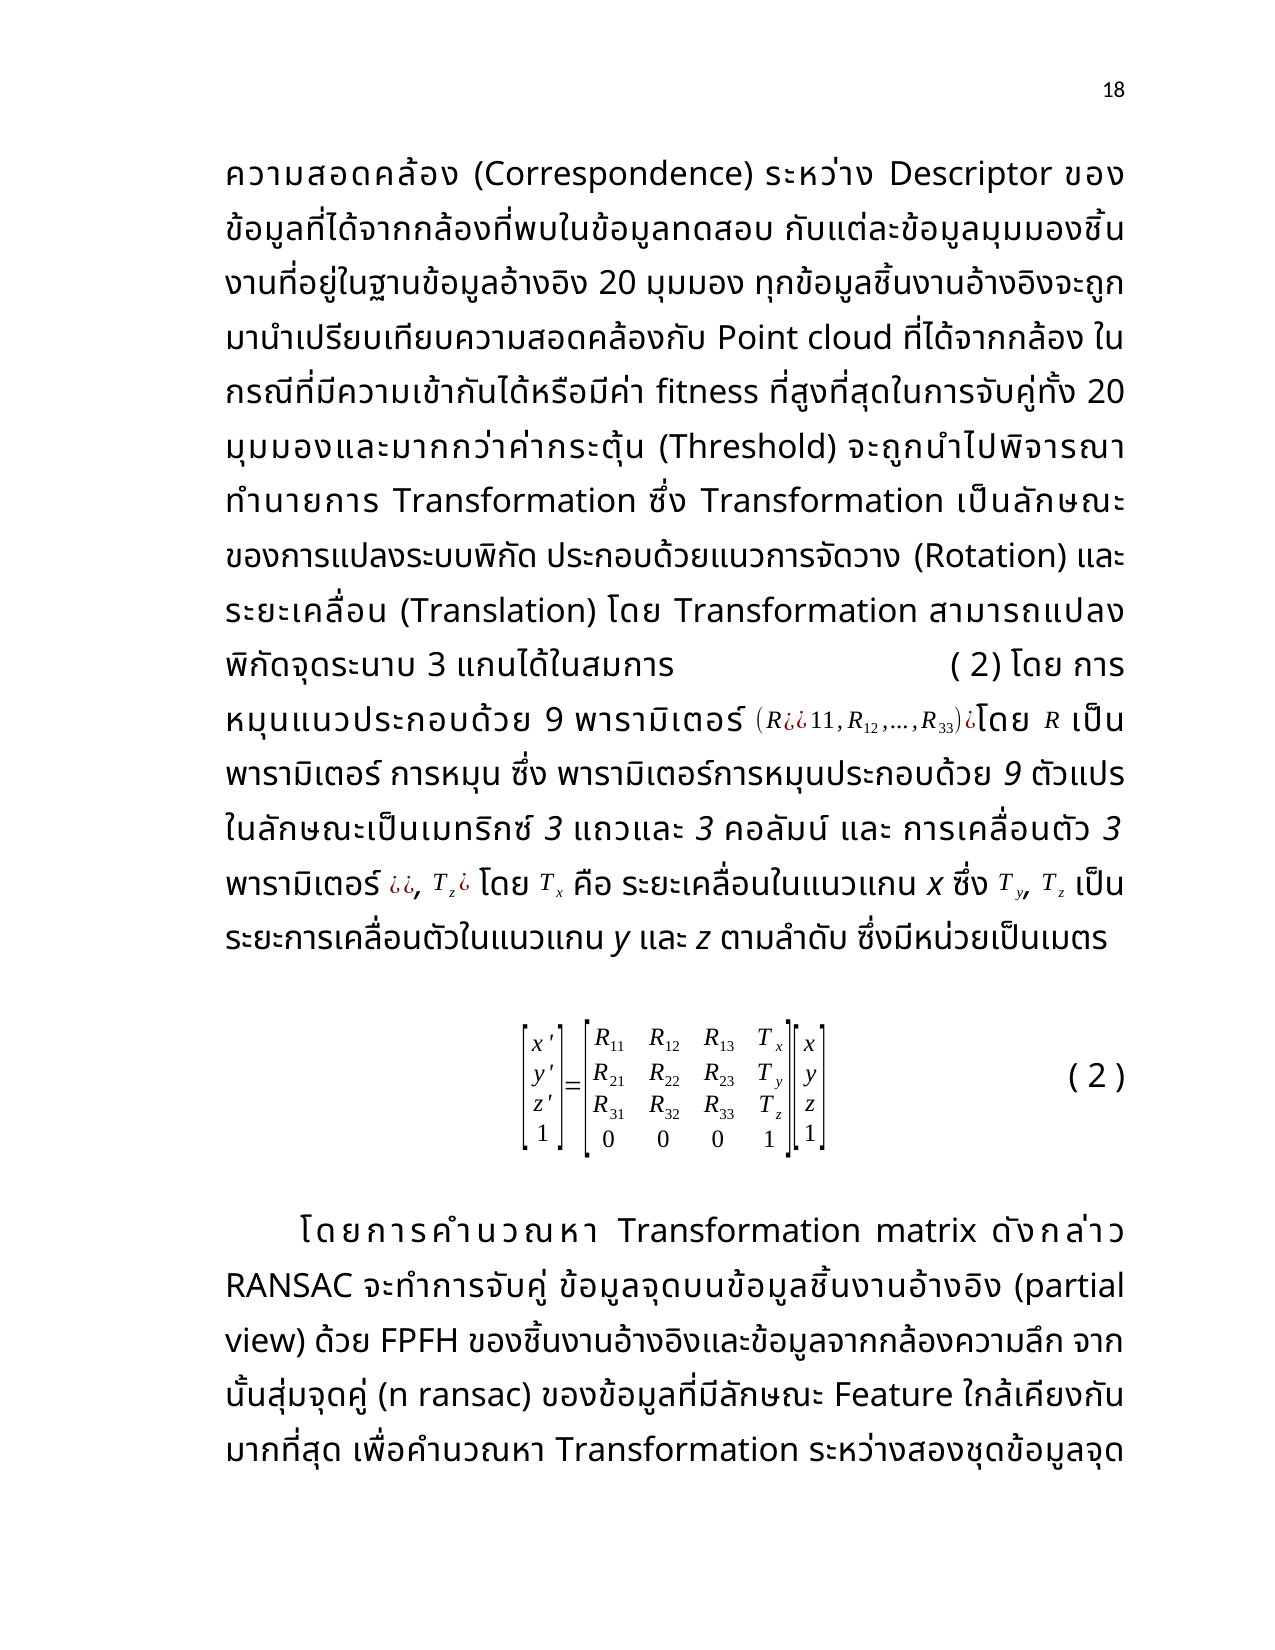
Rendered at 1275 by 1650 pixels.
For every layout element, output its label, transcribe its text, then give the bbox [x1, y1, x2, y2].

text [225, 150, 1125, 964]
text ( 2 ) [225, 1017, 1125, 1158]
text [225, 1207, 1125, 1476]
